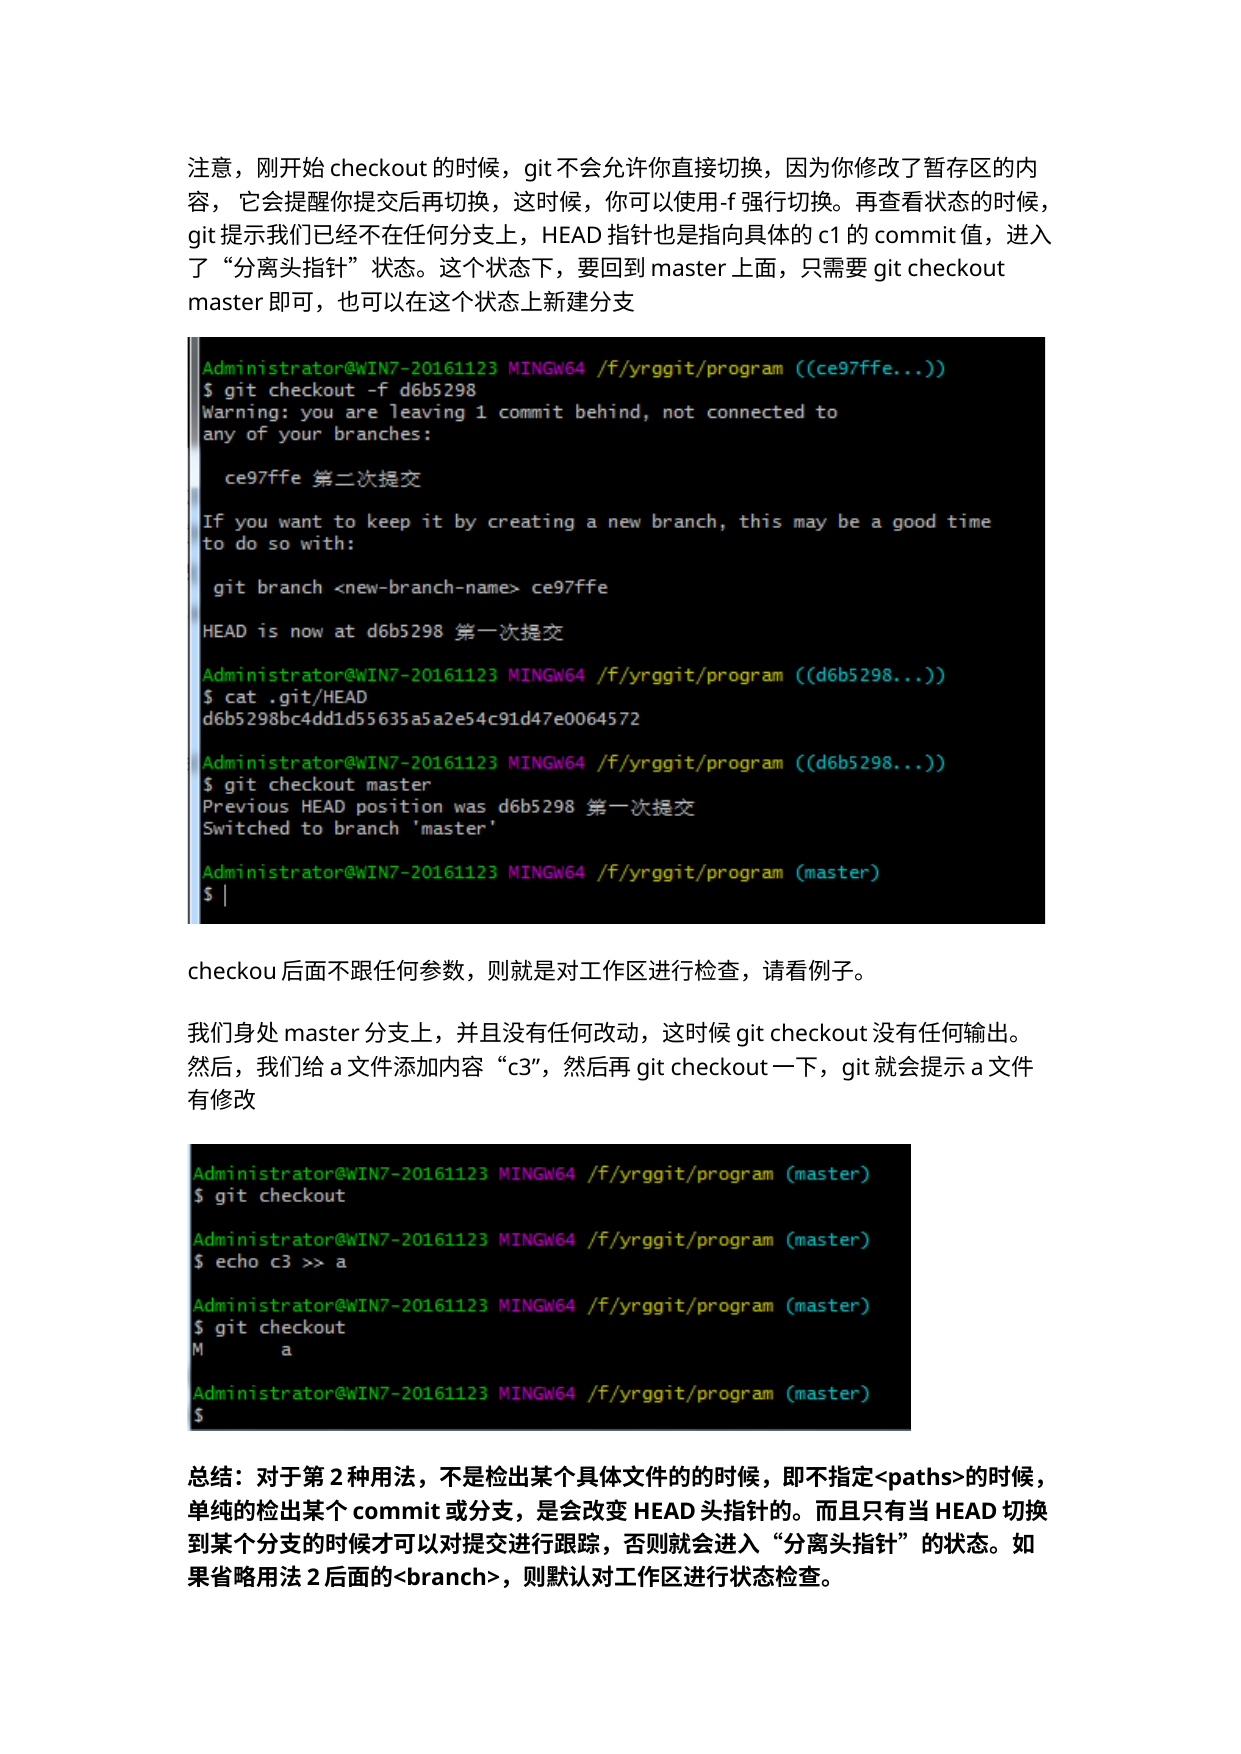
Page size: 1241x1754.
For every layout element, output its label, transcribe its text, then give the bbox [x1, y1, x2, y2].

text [187, 150, 1053, 317]
picture [187, 337, 1046, 924]
text 我们身处master分支上，并且没有任何改动，这时候git checkout没有任何输出。然后，我们给a文件添加内容“c3”，然后再git checkout一下，git就会提示a文件有修改 [187, 1015, 1053, 1115]
picture [187, 1144, 911, 1431]
text checkou后面不跟任何参数，则就是对工作区进行检查，请看例子。 [187, 953, 1053, 986]
text 总结：对于第2种用法，不是检出某个具体文件的的时候，即不指定<paths>的时候，单纯的检出某个commit或分支，是会改变HEAD头指针的。而且只有当HEAD切换到某个分支的时候才可以对提交进行跟踪，否则就会进入“分离头指针”的状态。如果省略用法2后面的<branch>，则默认对工作区进行状态检查。 [187, 1459, 1053, 1592]
